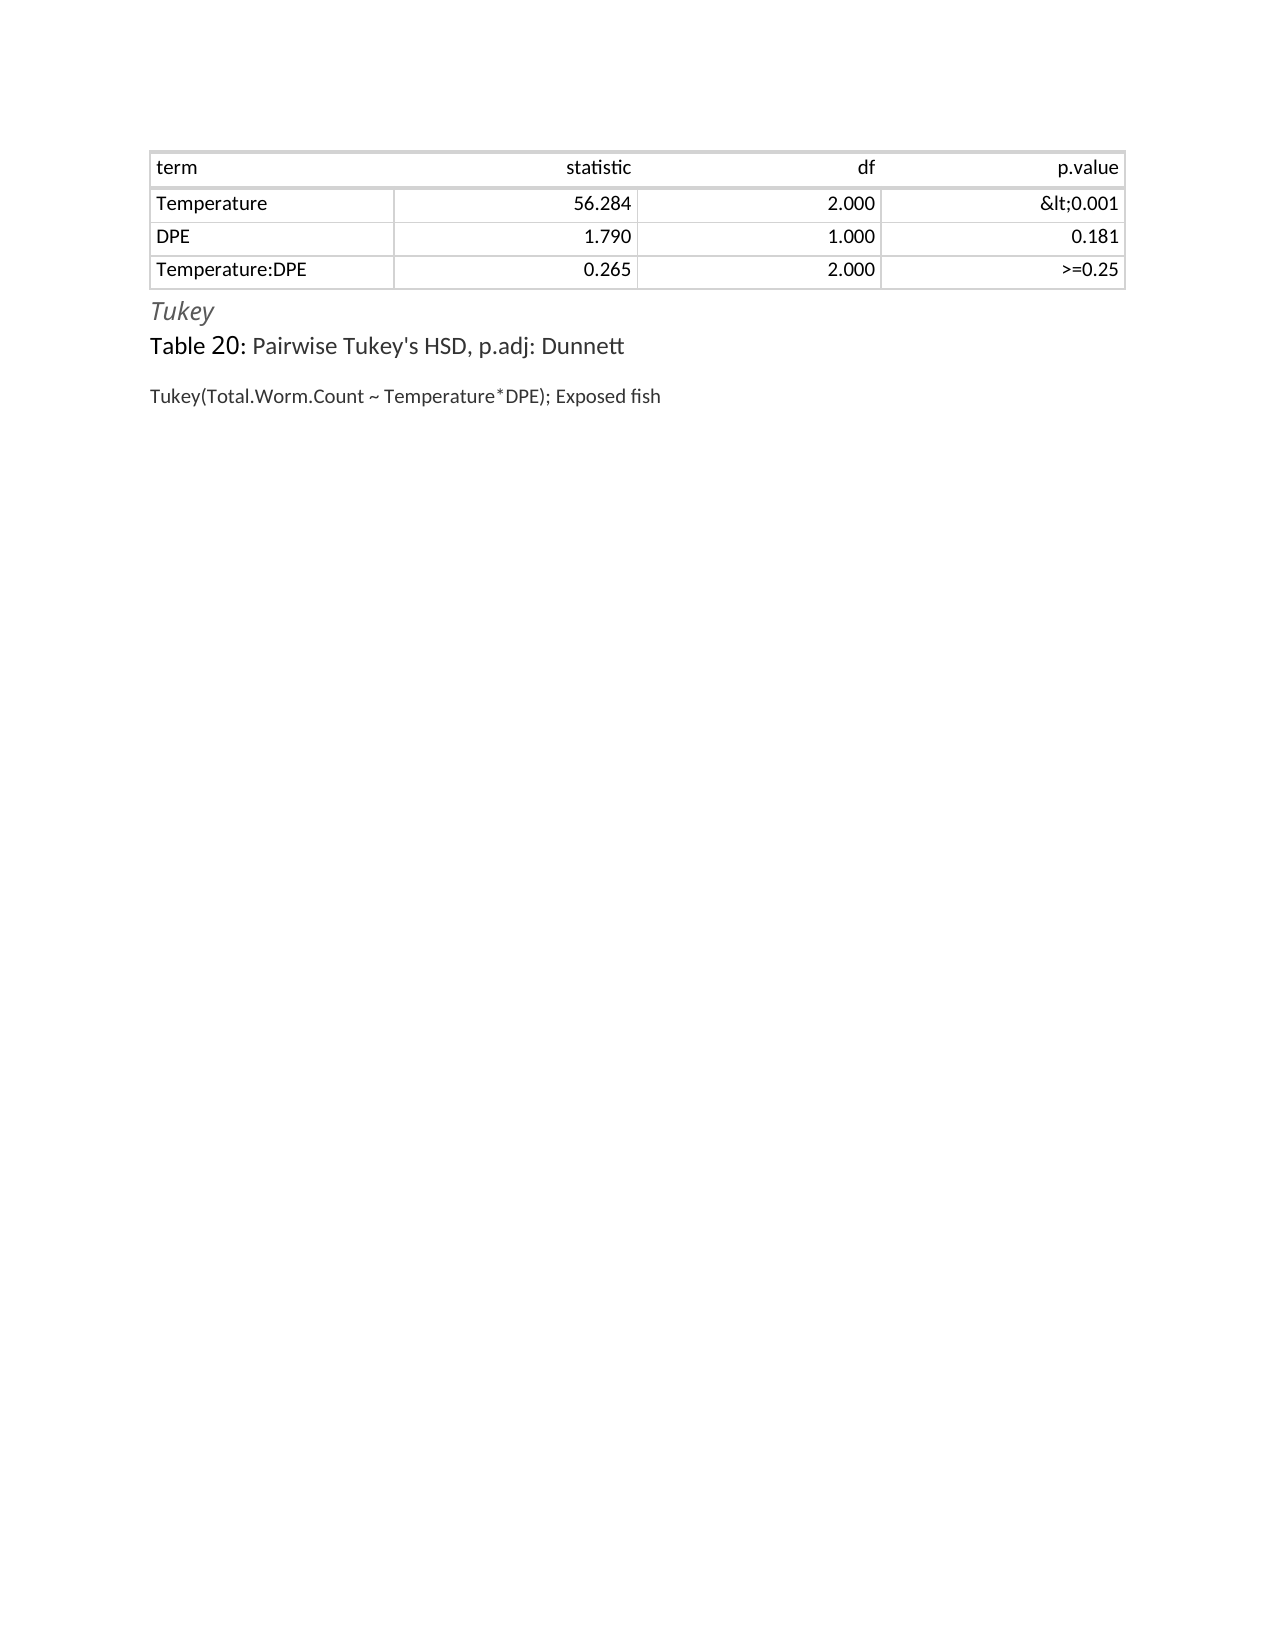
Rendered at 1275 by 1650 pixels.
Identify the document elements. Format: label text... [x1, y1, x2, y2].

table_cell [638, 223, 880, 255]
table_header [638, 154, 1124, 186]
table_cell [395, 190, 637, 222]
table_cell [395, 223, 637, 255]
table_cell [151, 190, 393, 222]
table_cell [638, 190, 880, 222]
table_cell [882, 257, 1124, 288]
subtitle Tukey [150, 294, 1125, 328]
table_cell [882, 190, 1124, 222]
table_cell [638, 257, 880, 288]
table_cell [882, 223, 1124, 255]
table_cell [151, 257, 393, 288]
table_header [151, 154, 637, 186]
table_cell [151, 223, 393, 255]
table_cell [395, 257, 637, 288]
